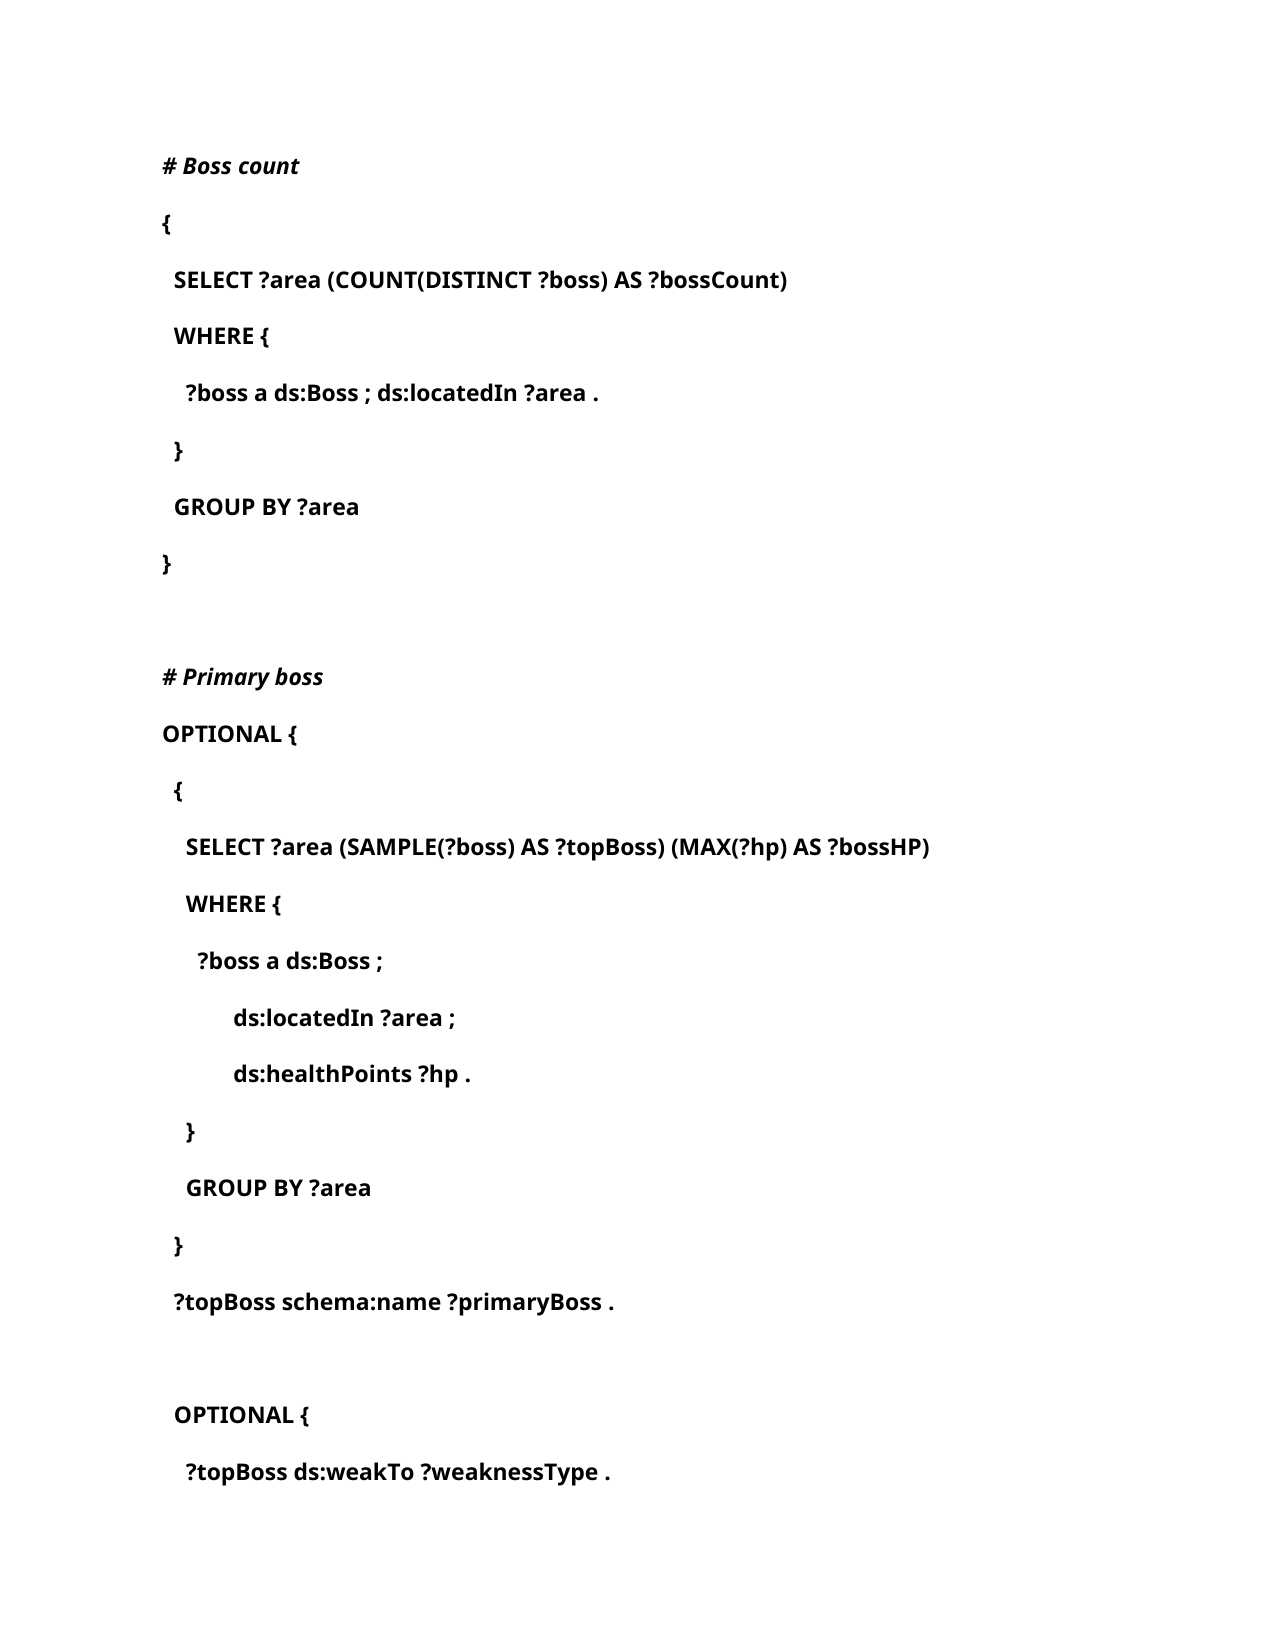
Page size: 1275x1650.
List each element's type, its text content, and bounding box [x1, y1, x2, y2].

text # Primary boss [150, 661, 1125, 692]
text } [150, 434, 1125, 465]
text ds:healthPoints ?hp . [150, 1058, 1125, 1089]
text ?topBoss schema:name ?primaryBoss . [150, 1285, 1125, 1317]
text WHERE { [150, 320, 1125, 352]
text } [150, 547, 1125, 579]
text OPTIONAL { [150, 1399, 1125, 1430]
text ?topBoss ds:weakTo ?weaknessType . [150, 1456, 1125, 1487]
text } [150, 1229, 1125, 1260]
text ds:locatedIn ?area ; [150, 1002, 1125, 1033]
text # Boss count [150, 150, 1125, 181]
text GROUP BY ?area [150, 1172, 1125, 1203]
text ?boss a ds:Boss ; [150, 945, 1125, 976]
text SELECT ?area (SAMPLE(?boss) AS ?topBoss) (MAX(?hp) AS ?bossHP) [150, 831, 1125, 862]
text { [150, 207, 1125, 238]
text GROUP BY ?area [150, 491, 1125, 522]
text WHERE { [150, 888, 1125, 919]
text { [150, 774, 1125, 806]
text SELECT ?area (COUNT(DISTINCT ?boss) AS ?bossCount) [150, 263, 1125, 295]
text OPTIONAL { [150, 718, 1125, 749]
text } [150, 1115, 1125, 1146]
text ?boss a ds:Boss ; ds:locatedIn ?area . [150, 377, 1125, 408]
